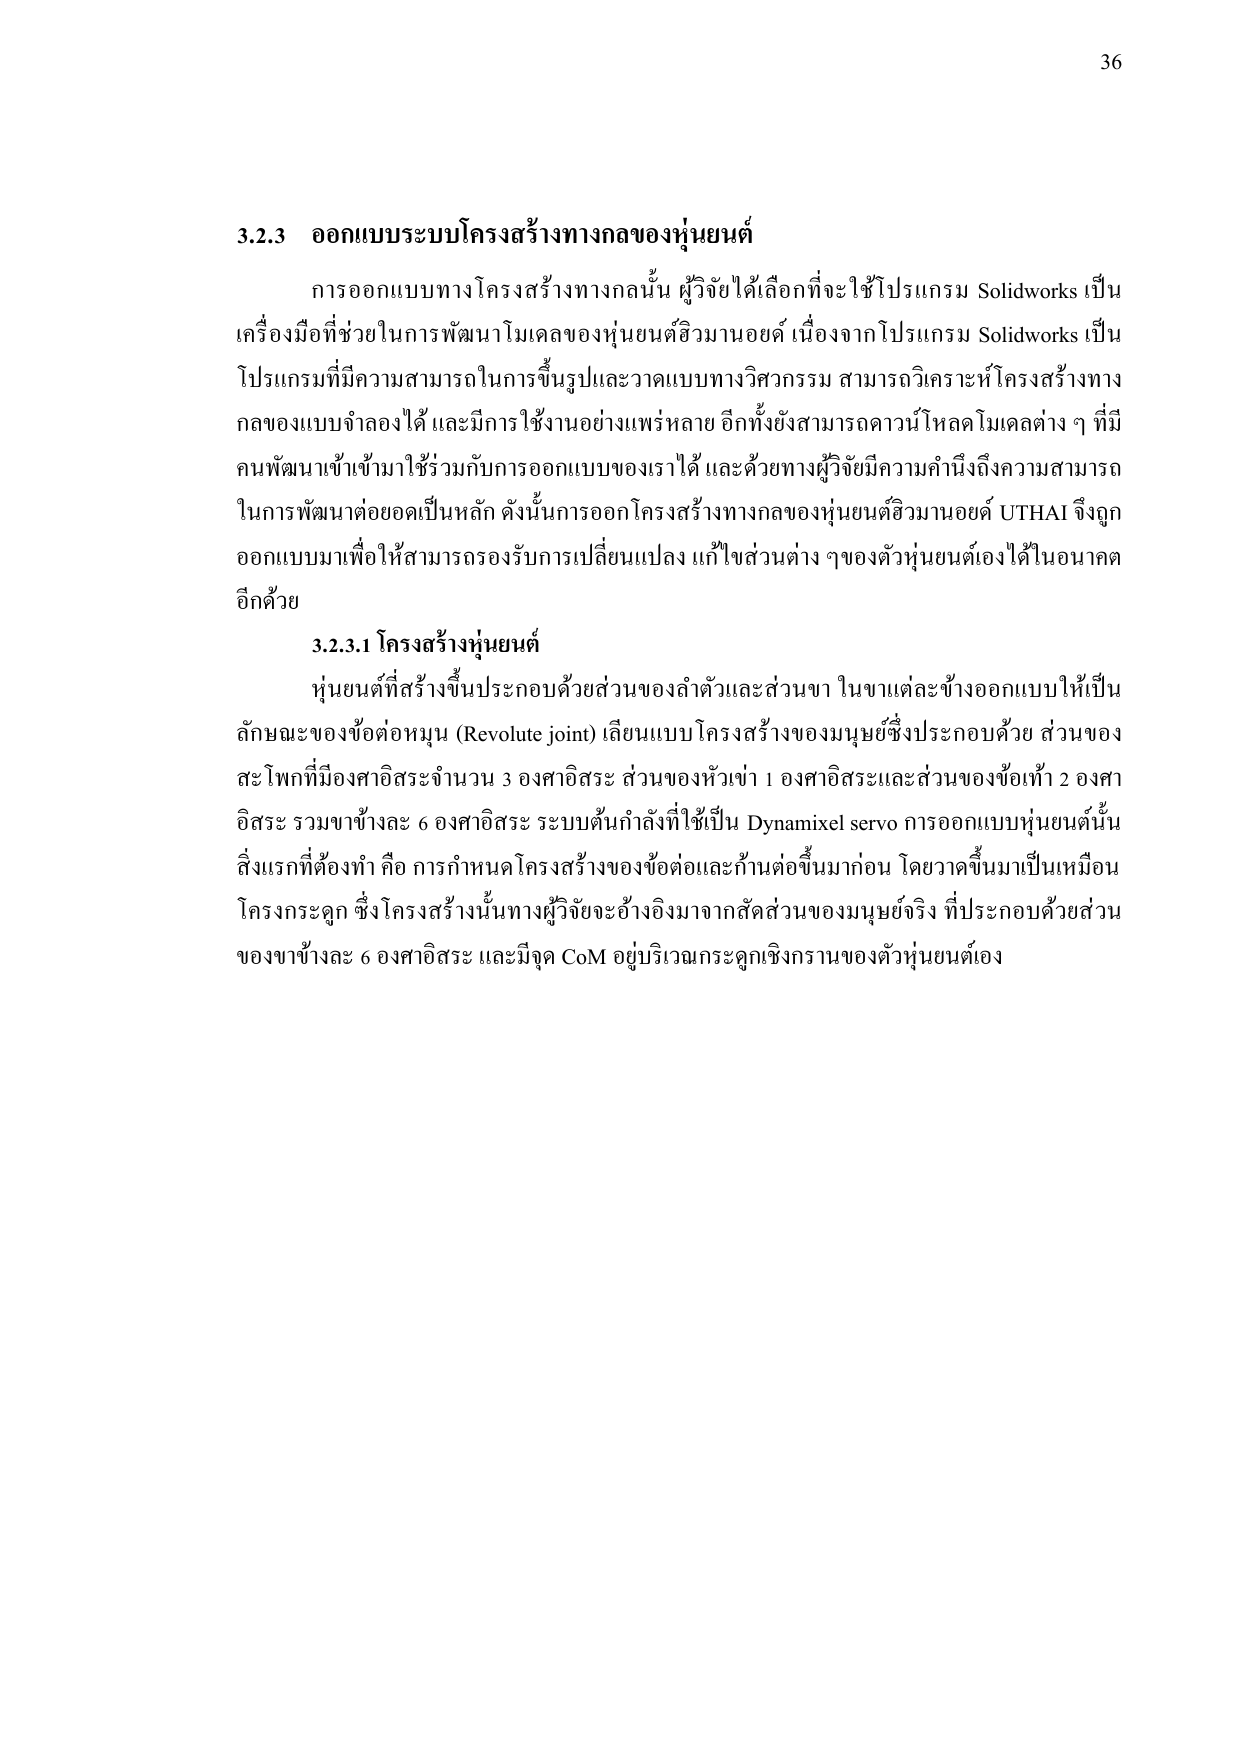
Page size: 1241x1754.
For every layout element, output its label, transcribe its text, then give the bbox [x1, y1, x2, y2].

text การออกแบบทางโครงสร้างทางกลนั้น ผู้วิจัยได้เลือกที่จะใช้โปรแกรม Solidworks เป็นเครื่องมือที่ช่วยในการพัฒนาโมเดลของหุ่นยนต์ฮิวมานอยด์ เนื่องจากโปรแกรม Solidworks เป็นโปรแกรมที่มีความสามารถในการขึ้นรูปและวาดแบบทางวิศวกรรม สามารถวิเคราะห์โครงสร้างทางกลของแบบจำลองได้ และมีการใช้งานอย่างแพร่หลาย อีกทั้งยังสามารถดาวน์โหลดโมเดลต่าง ๆ ที่มีคนพัฒนาเข้าเข้ามาใช้ร่วมกับการออกแบบของเราได้ และด้วยทางผู้วิจัยมีความคำนึงถึงความสามารถในการพัฒนาต่อยอดเป็นหลัก ดังนั้นการออกโครงสร้างทางกลของหุ่นยนต์ฮิวมานอยด์ UTHAI จึงถูกออกแบบมาเพื่อให้สามารถรองรับการเปลี่ยนแปลง แก้ไขส่วนต่าง ๆของตัวหุ่นยนต์เองได้ในอนาคตอีกด้วย [236, 267, 1122, 617]
text หุ่นยนต์ที่สร้างขึ้นประกอบด้วยส่วนของลำตัวและส่วนขา ในขาแต่ละข้างออกแบบให้เป็นลักษณะของข้อต่อหมุน (Revolute joint) เลียนแบบโครงสร้างของมนุษย์ซึ่งประกอบด้วย ส่วนของสะโพกที่มีองศาอิสระจำนวน 3 องศาอิสระ ส่วนของหัวเข่า 1 องศาอิสระและส่วนของข้อเท้า 2 องศาอิสระ รวมขาข้างละ 6 องศาอิสระ ระบบต้นกำลังที่ใช้เป็น Dynamixel servo การออกแบบหุ่นยนต์นั้น สิ่งแรกที่ต้องทำ คือ การกำหนดโครงสร้างของข้อต่อและก้านต่อขึ้นมาก่อน โดยวาดขึ้นมาเป็นเหมือนโครงกระดูก ซึ่งโครงสร้างนั้นทางผู้วิจัยจะอ้างอิงมาจากสัดส่วนของมนุษย์จริง ที่ประกอบด้วยส่วนของขาข้างละ 6 องศาอิสระ และมีจุด CoM อยู่บริเวณกระดูกเชิงกรานของตัวหุ่นยนต์เอง [236, 666, 1122, 972]
text 3.2.3.1 โครงสร้างหุ่นยนต์ [236, 623, 1122, 661]
subtitle 3.2.3 ออกแบบระบบโครงสร้างทางกลของหุ่นยนต์ [236, 211, 1122, 253]
